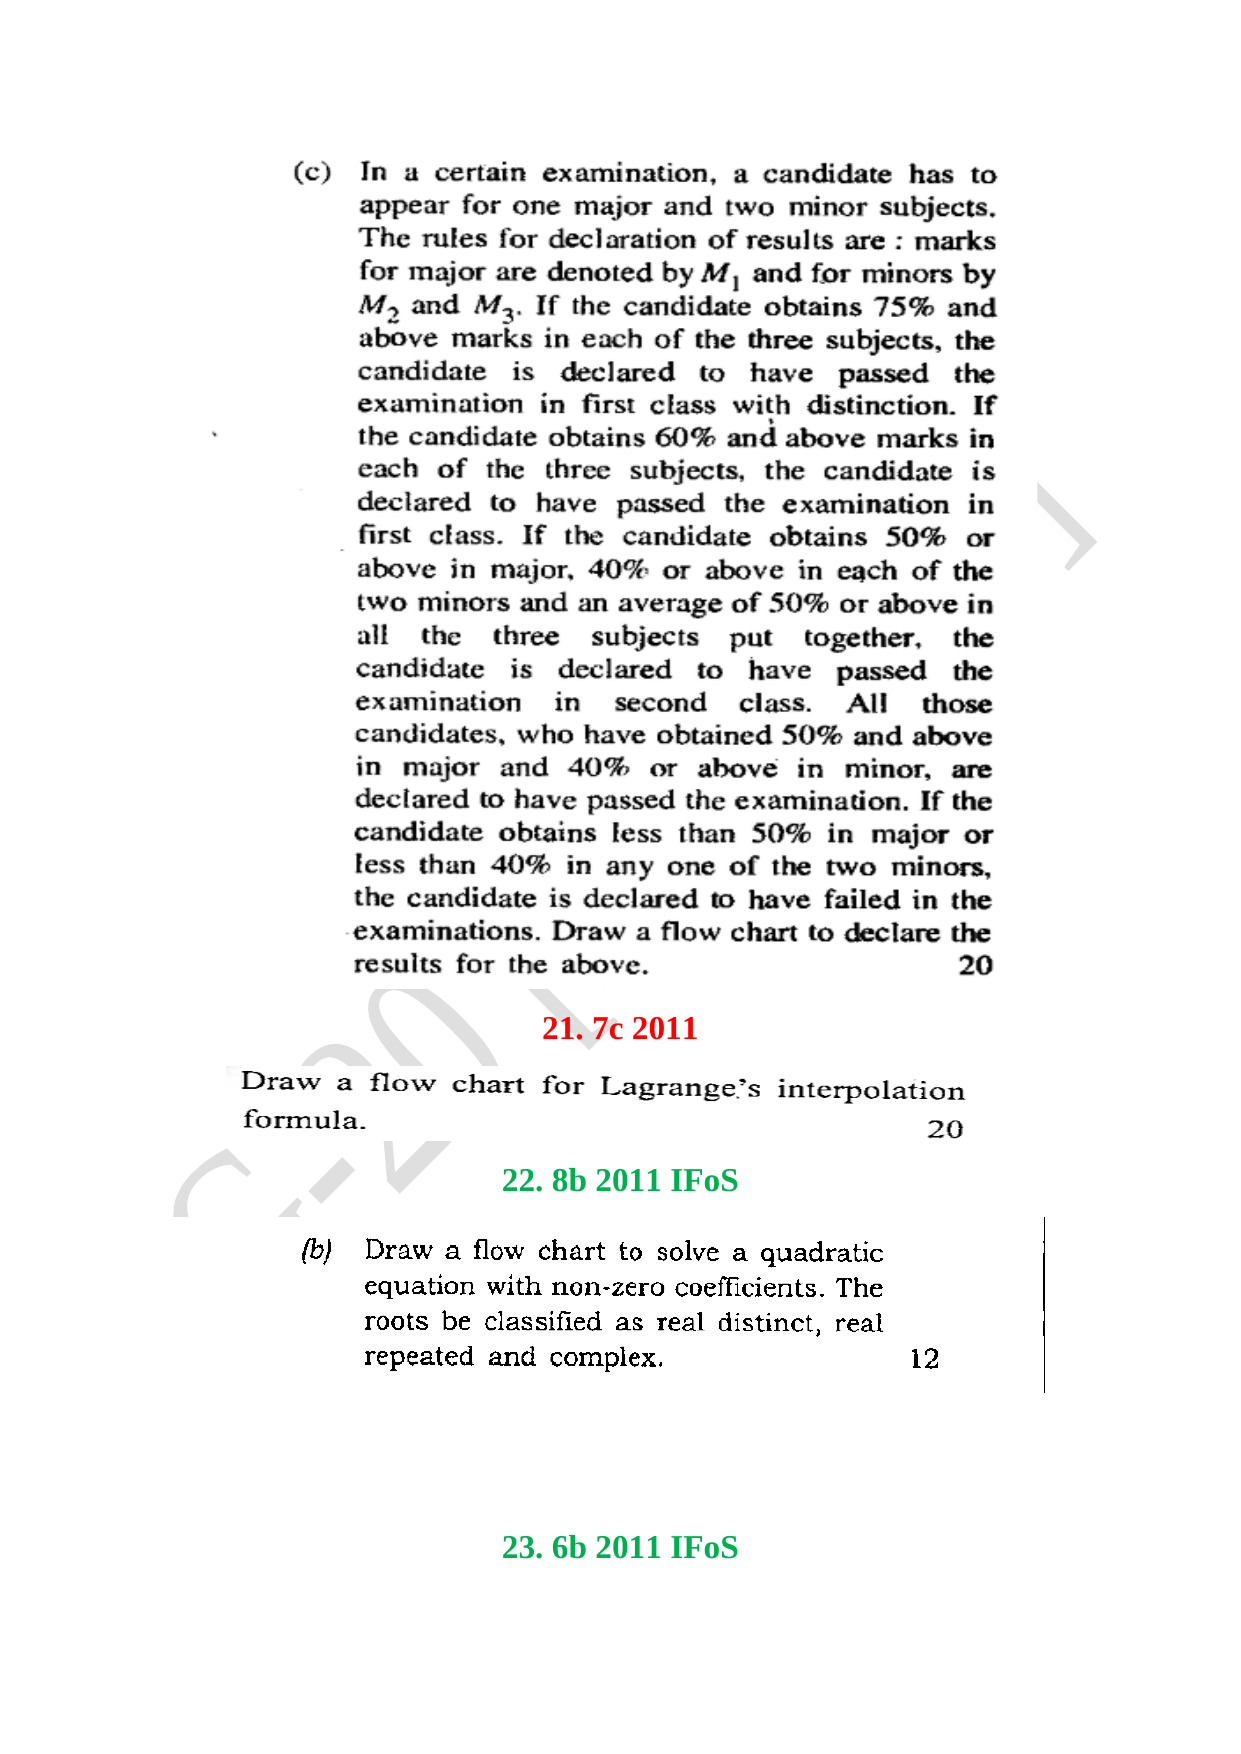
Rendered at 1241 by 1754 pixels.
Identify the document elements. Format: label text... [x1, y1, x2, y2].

picture [202, 150, 1038, 989]
picture [150, 1217, 1122, 1393]
text 22. 8b 2011 IFoS [150, 1160, 1090, 1198]
text 23. 6b 2011 IFoS [150, 1528, 1090, 1566]
text 21. 7c 2011 [150, 1008, 1090, 1046]
picture [225, 1066, 1015, 1141]
